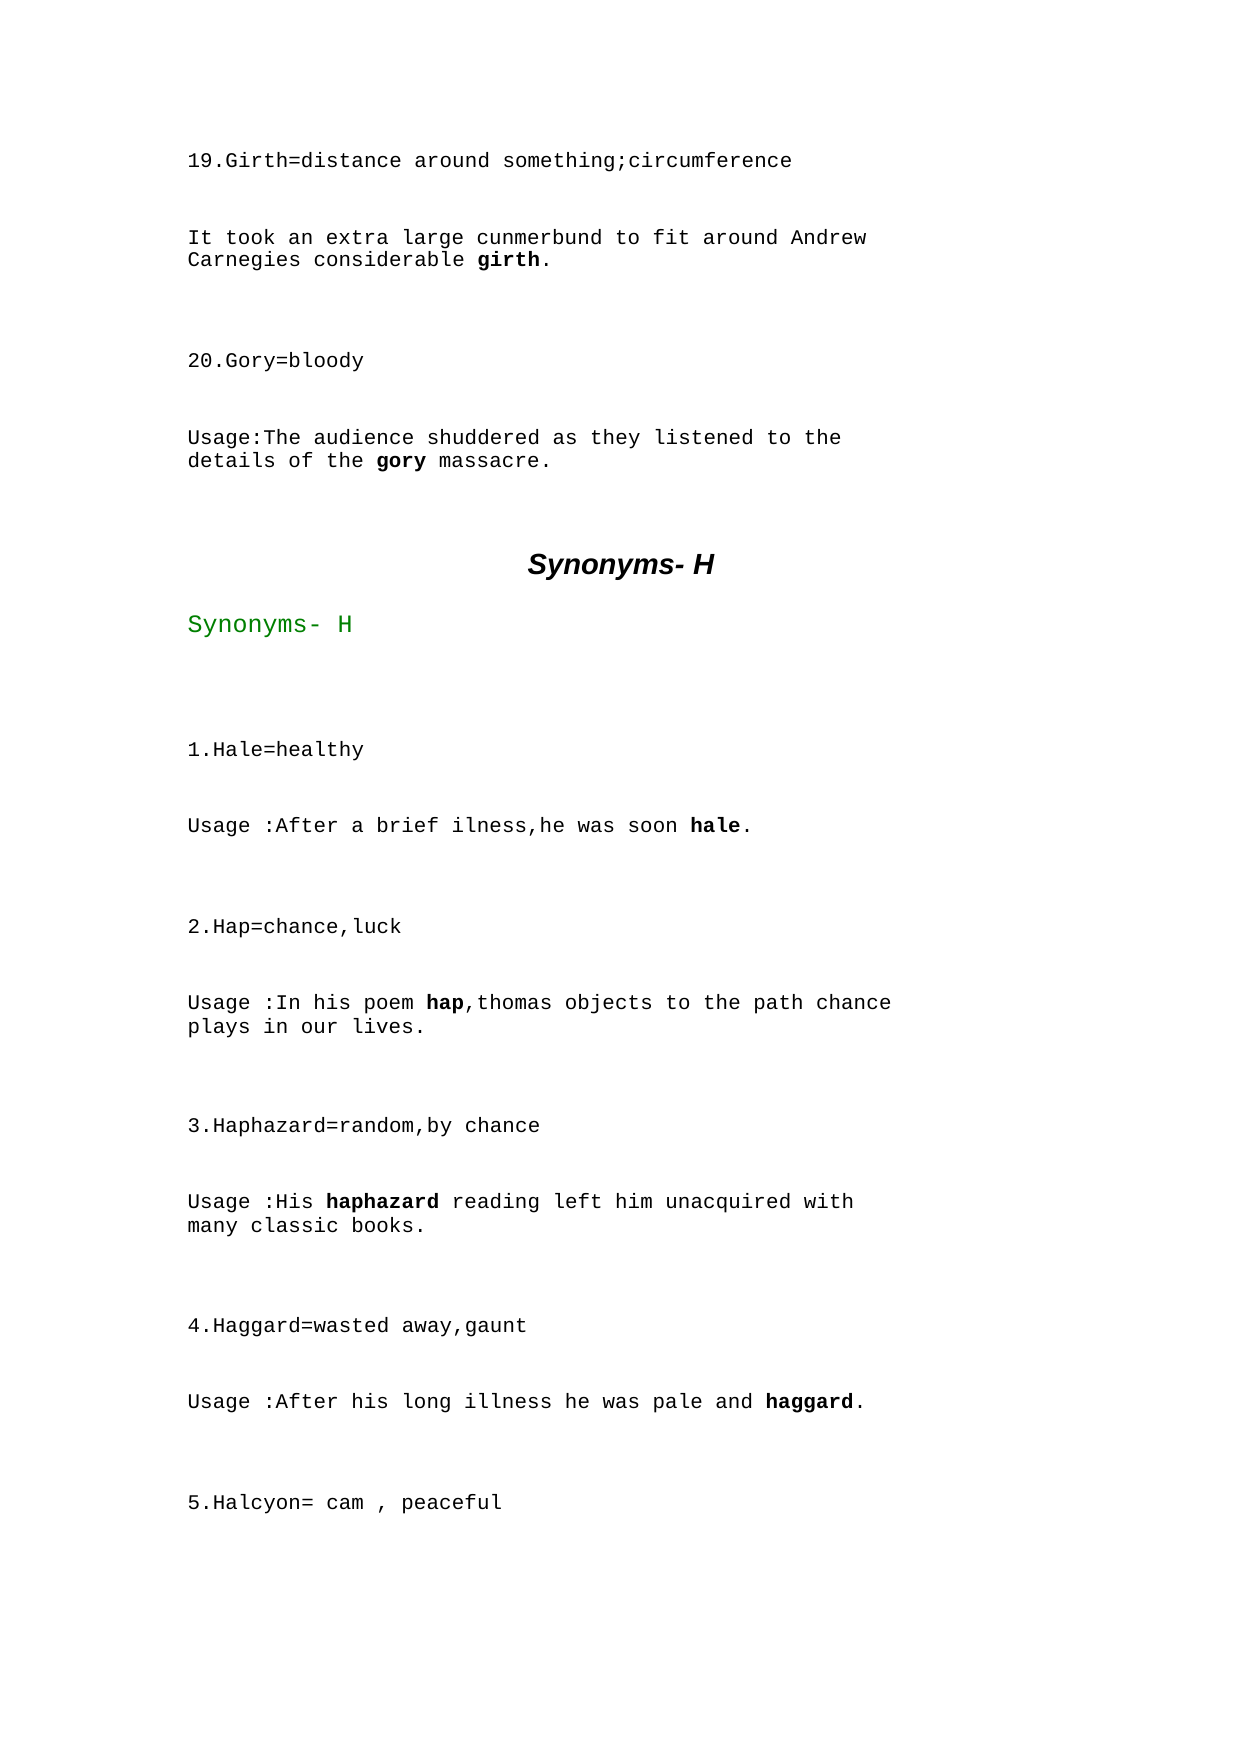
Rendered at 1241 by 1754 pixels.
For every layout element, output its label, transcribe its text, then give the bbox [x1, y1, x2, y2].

text Usage :In his poem hap,thomas objects to the path chance plays in our lives. [187, 992, 967, 1039]
text Usage:The audience shuddered as they listened to the details of the gory massacre. [187, 425, 842, 472]
text 2.Hap=chance,luck [187, 916, 1065, 939]
text Usage :After his long illness he was pale and haggard. [187, 1391, 1065, 1415]
text 20.Gory=bloody [187, 350, 1065, 374]
text 19.Girth=distance around something;circumference [187, 150, 1065, 174]
text Usage :His haphazard reading left him unacquired with many classic books. [187, 1192, 917, 1239]
text Carnegies considerable girth. [187, 250, 1065, 273]
text 3.Haphazard=random,by chance [187, 1116, 1065, 1139]
text 4.Haggard=wasted away,gaunt [187, 1315, 1065, 1339]
text Synonyms- H [187, 611, 1065, 640]
text 5.Halcyon= cam , peaceful [187, 1492, 1065, 1515]
text Synonyms- H [523, 547, 718, 580]
text It took an extra large cunmerbund to fit around Andrew [187, 227, 1065, 250]
text 1.Hale=healthy [187, 739, 1065, 763]
text Usage :After a brief ilness,he was soon hale. [187, 815, 1065, 839]
